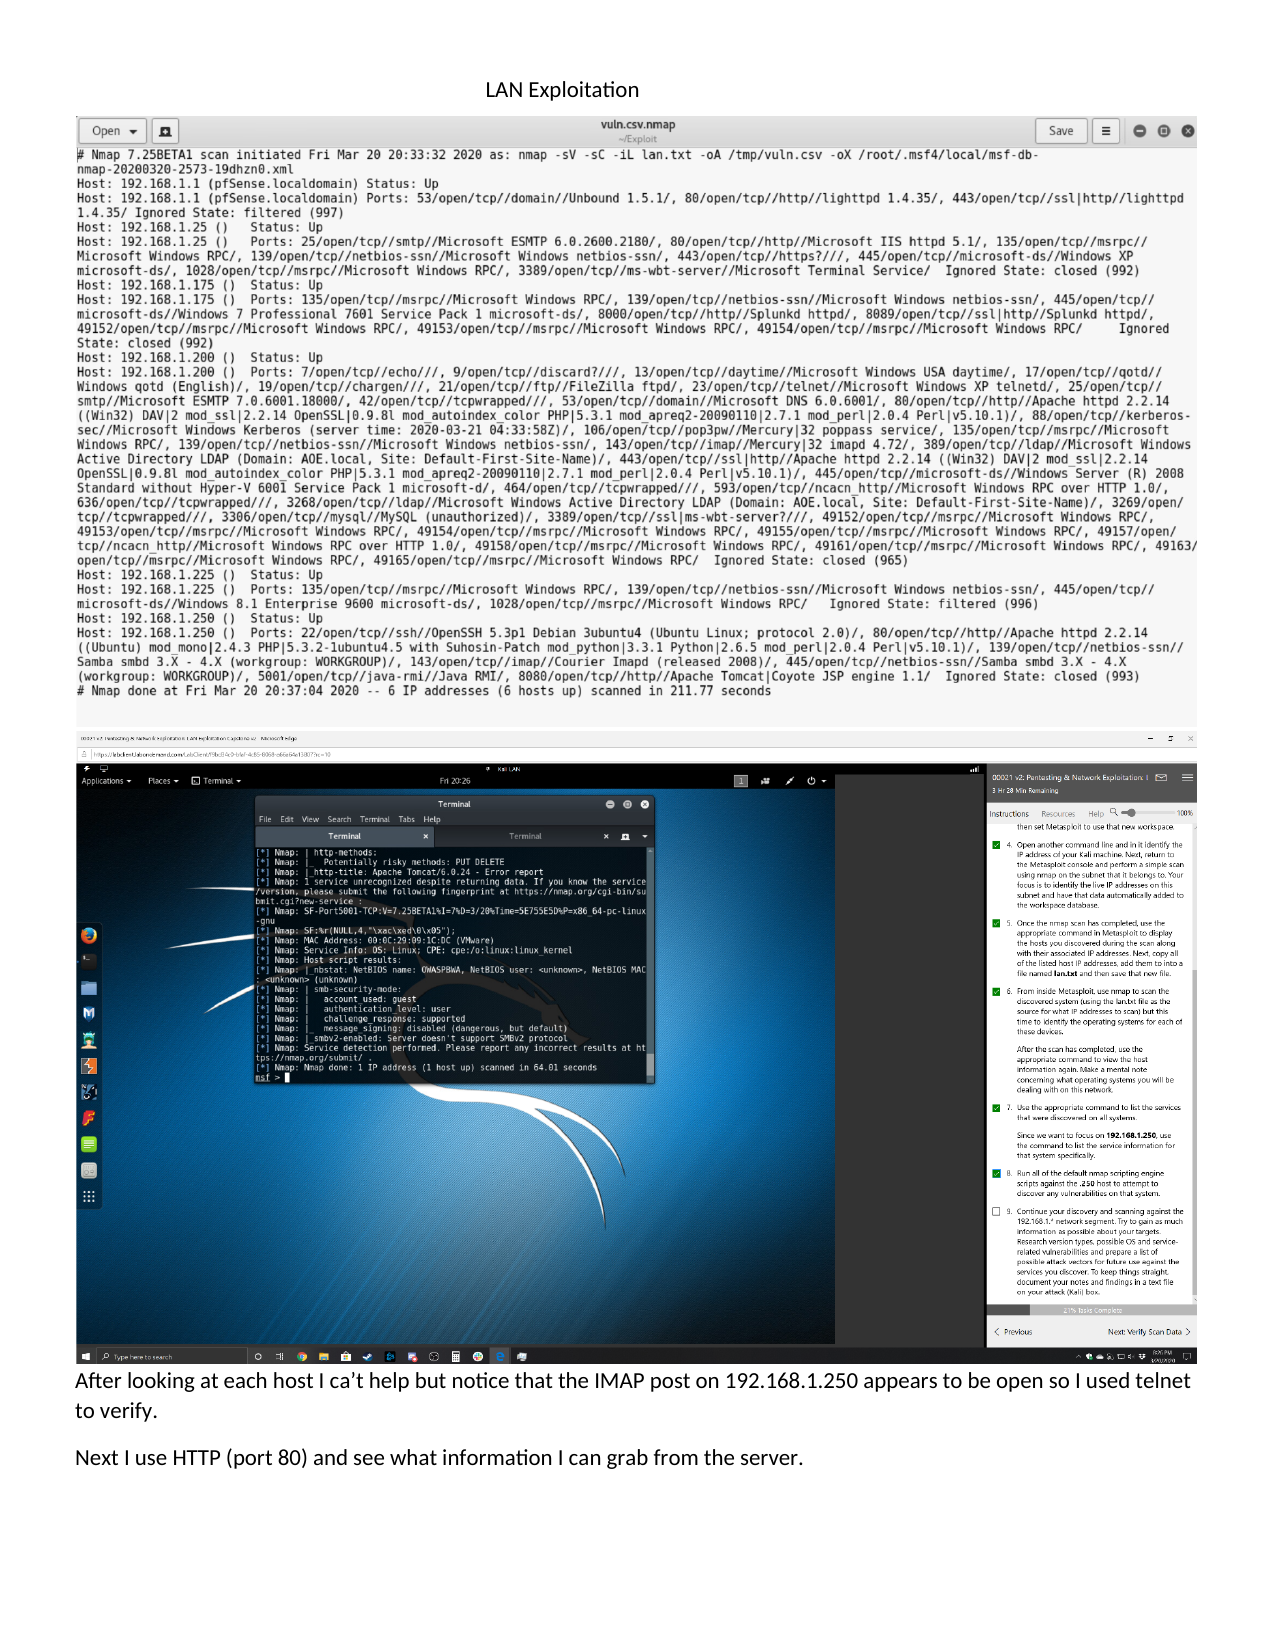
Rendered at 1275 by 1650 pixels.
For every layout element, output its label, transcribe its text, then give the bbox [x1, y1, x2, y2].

picture [75, 731, 1196, 1362]
text Next I use HTTP (port 80) and see what information I can grab from the server. [75, 1443, 1200, 1471]
picture [75, 116, 1196, 726]
